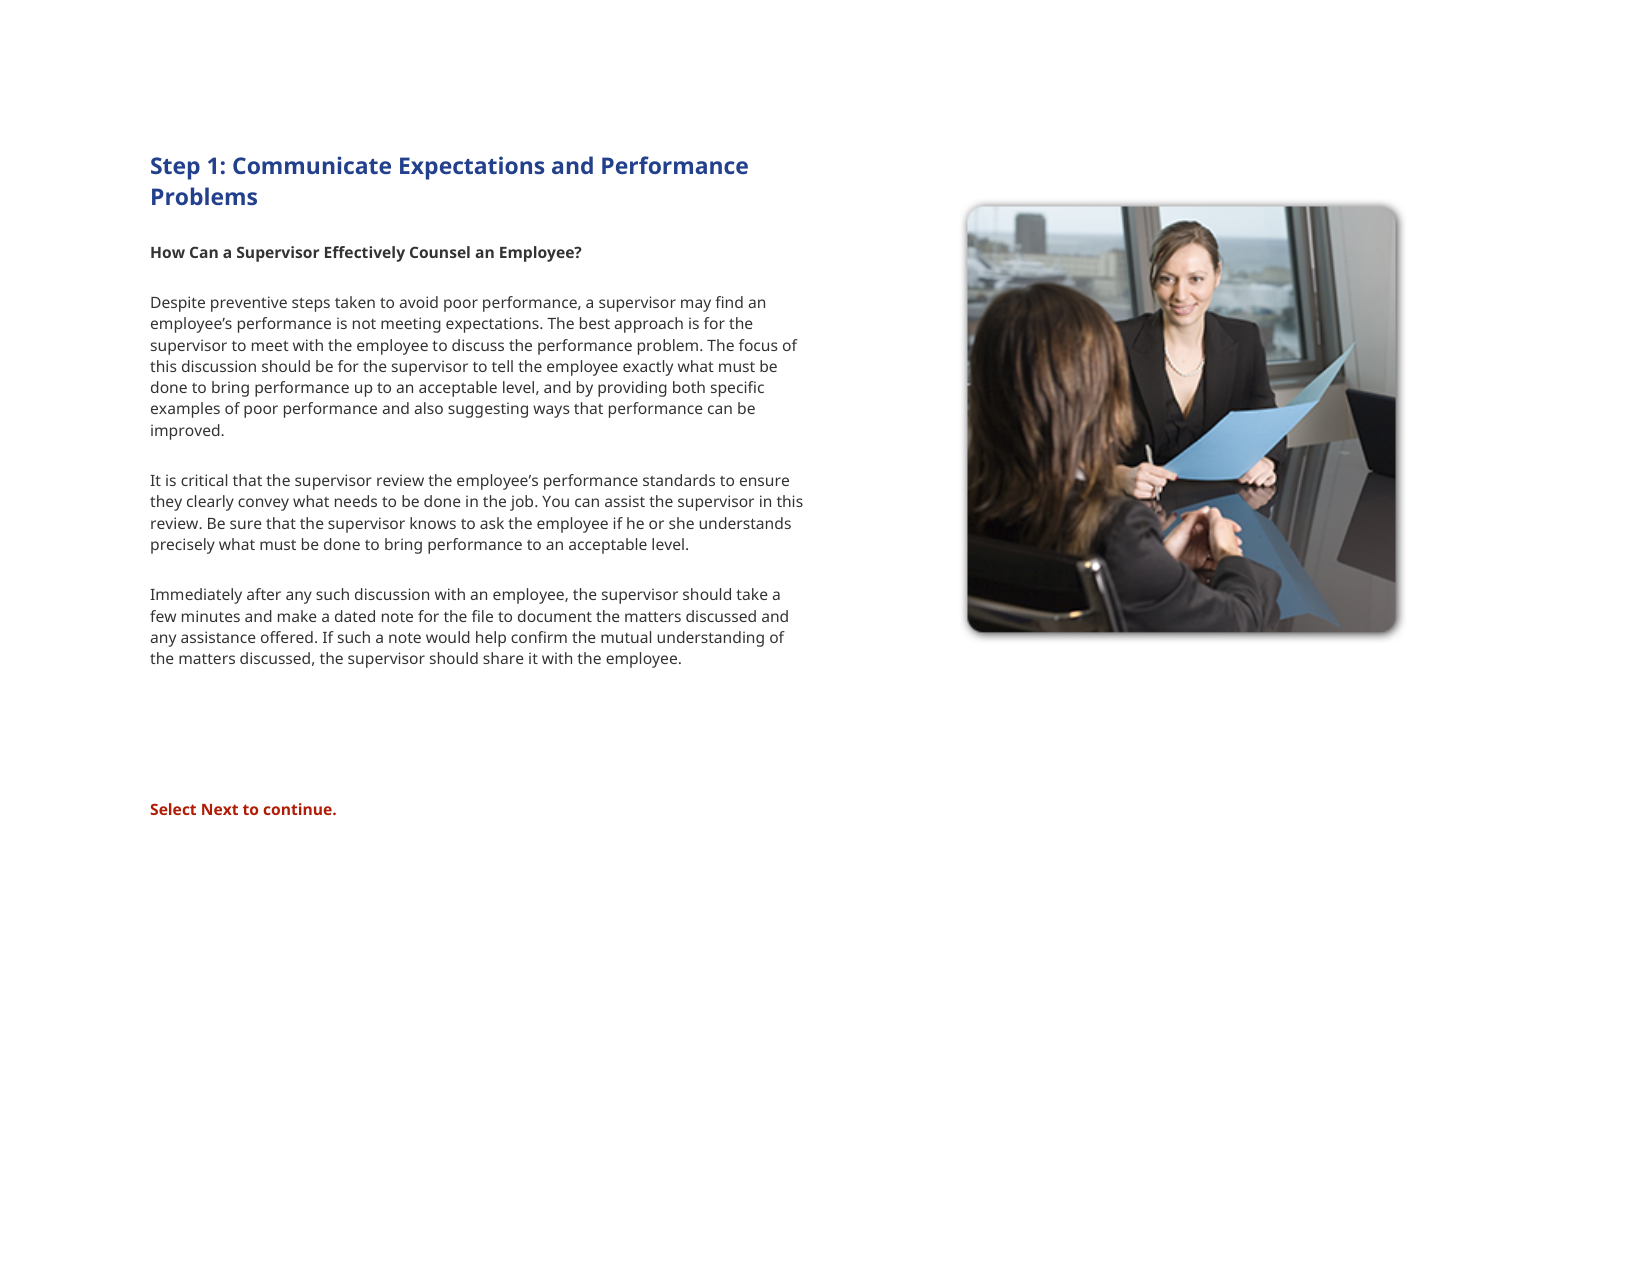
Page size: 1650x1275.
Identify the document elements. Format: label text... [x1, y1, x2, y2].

text Immediately after any such discussion with an employee, the supervisor should take a few minutes and make a dated note for the file to document the matters discussed and any assistance offered. If such a note would help confirm the mutual understanding of the matters discussed, the supervisor should share it with the employee. [150, 584, 824, 669]
text It is critical that the supervisor review the employee’s performance standards to ensure they clearly convey what needs to be done in the job. You can assist the supervisor in this review. Be sure that the supervisor knows to ask the employee if he or she understands precisely what must be done to bring performance to an acceptable level. [150, 470, 824, 555]
text How Can a Supervisor Effectively Counsel an Employee? [150, 242, 824, 263]
text Step 1: Communicate Expectations and Performance Problems [150, 150, 1500, 212]
picture [824, 167, 1524, 692]
text Despite preventive steps taken to avoid poor performance, a supervisor may find an employee’s performance is not meeting expectations. The best approach is for the supervisor to meet with the employee to discuss the performance problem. The focus of this discussion should be for the supervisor to tell the employee exactly what must be done to bring performance up to an acceptable level, and by providing both specific examples of poor performance and also suggesting ways that performance can be improved. [150, 292, 824, 441]
text Select Next to continue. [150, 799, 1500, 820]
